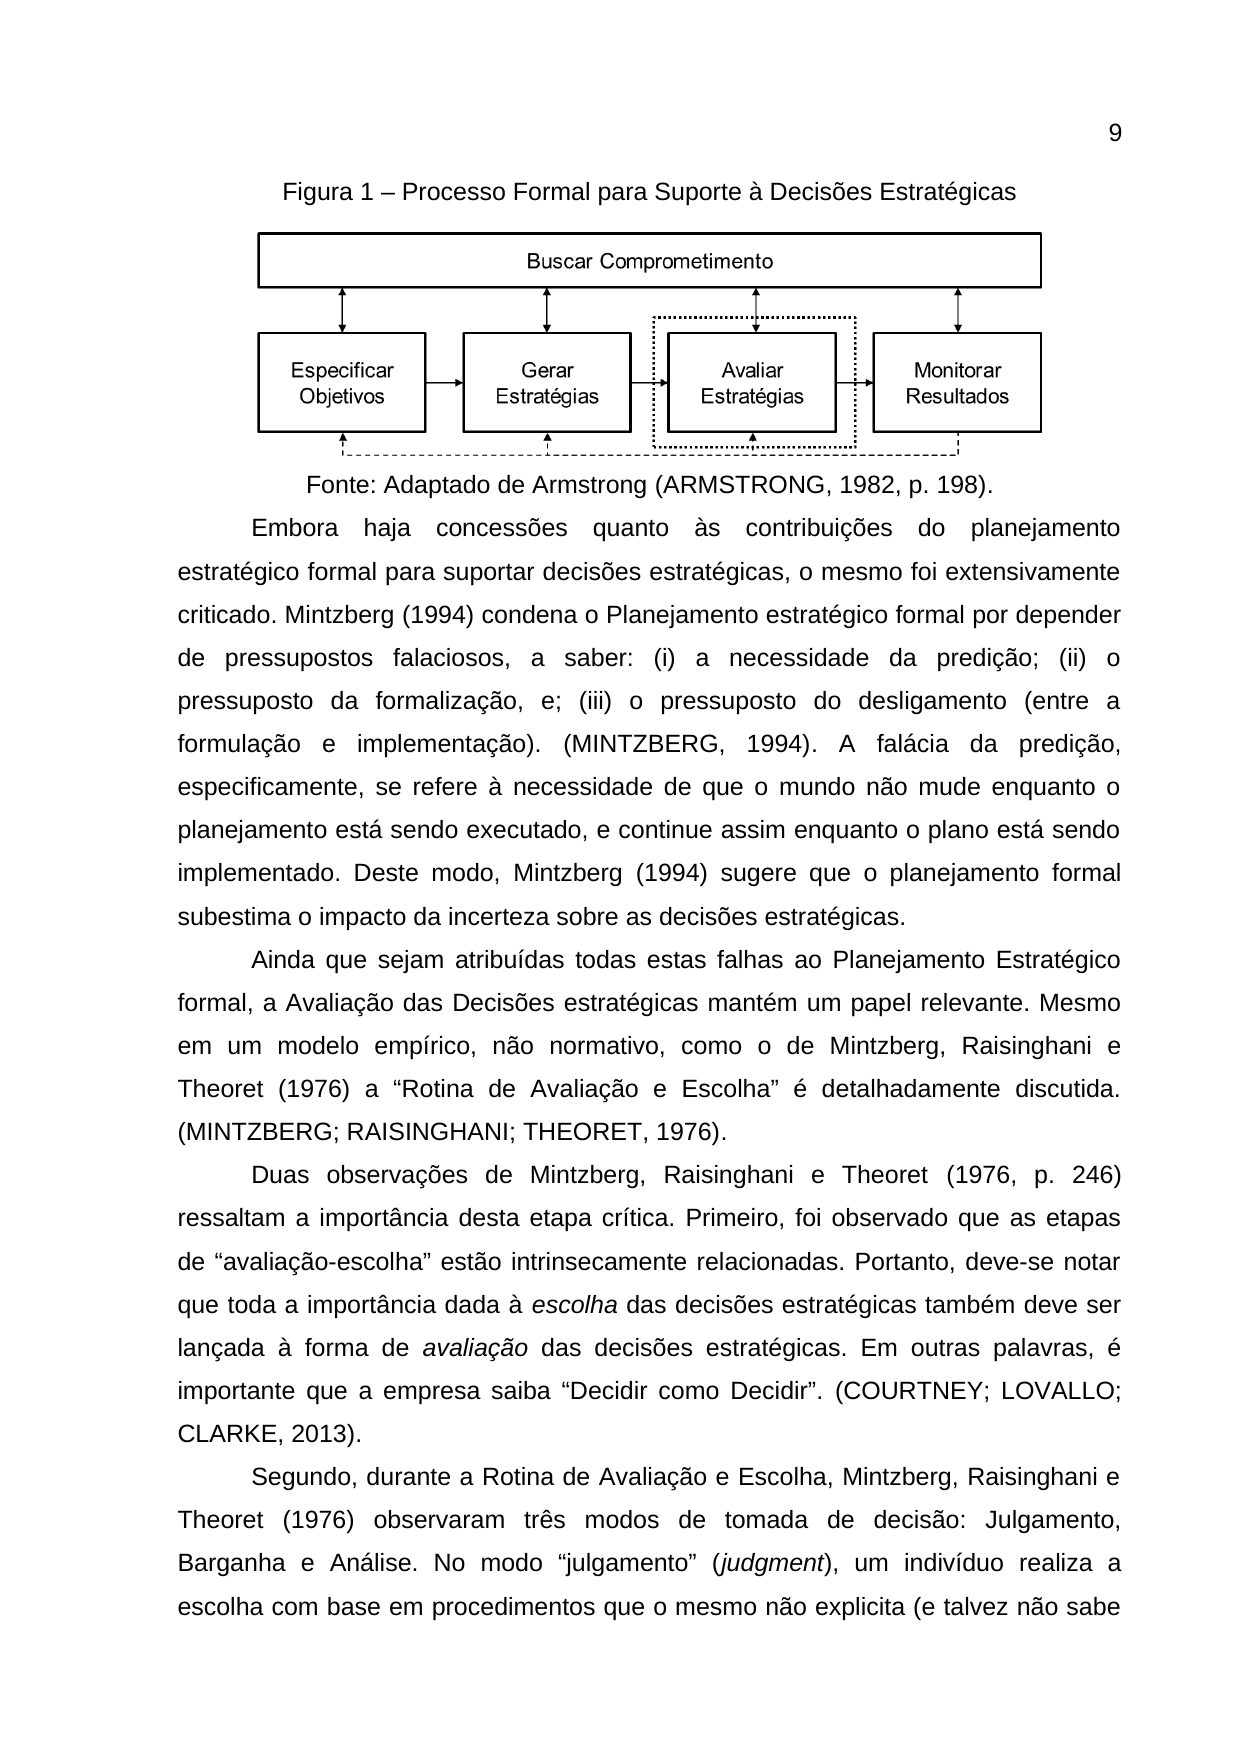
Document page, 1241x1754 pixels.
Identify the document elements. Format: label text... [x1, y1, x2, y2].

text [177, 1462, 1122, 1620]
text Ainda que sejam atribuídas todas estas falhas ao Planejamento Estratégico formal, a Avaliação das Decisões estratégicas mantém um papel relevante. Mesmo em um modelo empírico, não normativo, como o de Mintzberg, Raisinghani e Theoret (1976) a “Rotina de Avaliação e Escolha” é detalhadamente discutida. (MINTZBERG; RAISINGHANI; THEORET, 1976). [177, 944, 1122, 1146]
text Duas observações de Mintzberg, Raisinghani e Theoret (1976, p. 246) ressaltam a importância desta etapa crítica. Primeiro, foi observado que as etapas de “avaliação-escolha” estão intrinsecamente relacionadas. Portanto, deve-se notar que toda a importância dada à escolha das decisões estratégicas também deve ser lançada à forma de avaliação das decisões estratégicas. Em outras palavras, é importante que a empresa saiba “Decidir como Decidir”. (COURTNEY; LOVALLO; CLARKE, 2013). [177, 1160, 1122, 1448]
text Embora haja concessões quanto às contribuições do planejamento estratégico formal para suportar decisões estratégicas, o mesmo foi extensivamente criticado. Mintzberg (1994) condena o Planejamento estratégico formal por depender de pressupostos falaciosos, a saber: (i) a necessidade da predição; (ii) o pressuposto da formalização, e; (iii) o pressuposto do desligamento (entre a formulação e implementação). (MINTZBERG, 1994). A falácia da predição, especificamente, se refere à necessidade de que o mundo não mude enquanto o planejamento está sendo executado, e continue assim enquanto o plano está sendo implementado. Deste modo, Mintzberg (1994) sugere que o planejamento formal subestima o impacto da incerteza sobre as decisões estratégicas. [177, 513, 1122, 930]
picture [257, 232, 1042, 456]
text Figura 1 – Processo Formal para Suporte à Decisões Estratégicas [177, 177, 1122, 206]
text Fonte: Adaptado de Armstrong (ARMSTRONG, 1982, p. 198). [177, 470, 1122, 499]
